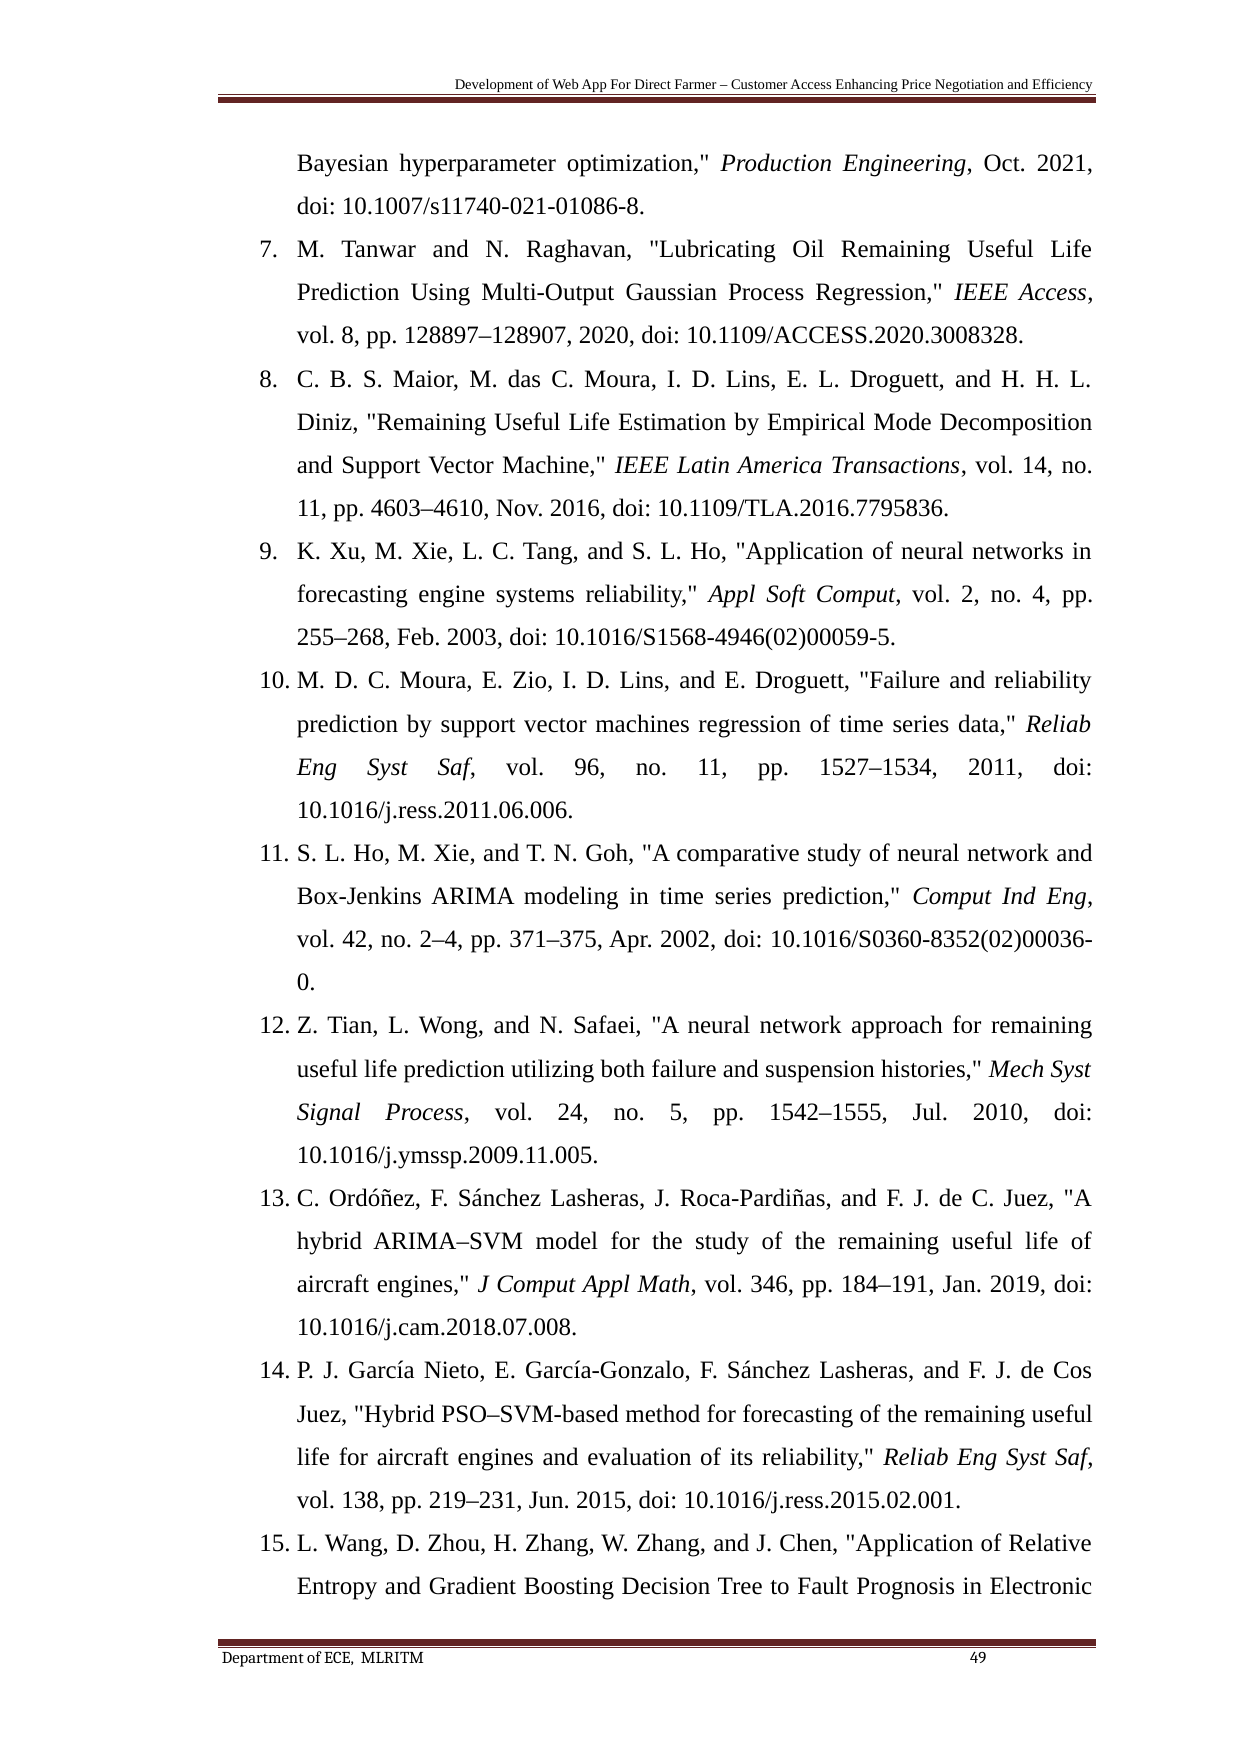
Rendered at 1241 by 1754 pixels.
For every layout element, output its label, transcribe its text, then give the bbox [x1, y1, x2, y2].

list M. Tanwar and N. Raghavan, "Lubricating Oil Remaining Useful Life Prediction Using Multi-Output Gaussian Process Regression," IEEE Access, vol. 8, pp. 128897–128907, 2020, doi: 10.1109/ACCESS.2020.3008328. [259, 234, 1093, 349]
list C. B. S. Maior, M. das C. Moura, I. D. Lins, E. L. Droguett, and H. H. L. Diniz, "Remaining Useful Life Estimation by Empirical Mode Decomposition and Support Vector Machine," IEEE Latin America Transactions, vol. 14, no. 11, pp. 4603–4610, Nov. 2016, doi: 10.1109/TLA.2016.7795836. [259, 364, 1093, 522]
list Z. Tian, L. Wong, and N. Safaei, "A neural network approach for remaining useful life prediction utilizing both failure and suspension histories," Mech Syst Signal Process, vol. 24, no. 5, pp. 1542–1555, Jul. 2010, doi: 10.1016/j.ymssp.2009.11.005. [259, 1011, 1093, 1169]
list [259, 1528, 1093, 1600]
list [259, 148, 1093, 220]
list M. D. C. Moura, E. Zio, I. D. Lins, and E. Droguett, "Failure and reliability prediction by support vector machines regression of time series data," Reliab Eng Syst Saf, vol. 96, no. 11, pp. 1527–1534, 2011, doi: 10.1016/j.ress.2011.06.006. [259, 666, 1093, 824]
list C. Ordóñez, F. Sánchez Lasheras, J. Roca-Pardiñas, and F. J. de C. Juez, "A hybrid ARIMA–SVM model for the study of the remaining useful life of aircraft engines," J Comput Appl Math, vol. 346, pp. 184–191, Jan. 2019, doi: 10.1016/j.cam.2018.07.008. [259, 1183, 1093, 1341]
list S. L. Ho, M. Xie, and T. N. Goh, "A comparative study of neural network and Box-Jenkins ARIMA modeling in time series prediction," Comput Ind Eng, vol. 42, no. 2–4, pp. 371–375, Apr. 2002, doi: 10.1016/S0360-8352(02)00036-0. [259, 838, 1093, 996]
list K. Xu, M. Xie, L. C. Tang, and S. L. Ho, "Application of neural networks in forecasting engine systems reliability," Appl Soft Comput, vol. 2, no. 4, pp. 255–268, Feb. 2003, doi: 10.1016/S1568-4946(02)00059-5. [259, 536, 1093, 651]
list P. J. García Nieto, E. García-Gonzalo, F. Sánchez Lasheras, and F. J. de Cos Juez, "Hybrid PSO–SVM-based method for forecasting of the remaining useful life for aircraft engines and evaluation of its reliability," Reliab Eng Syst Saf, vol. 138, pp. 219–231, Jun. 2015, doi: 10.1016/j.ress.2015.02.001. [259, 1356, 1093, 1514]
